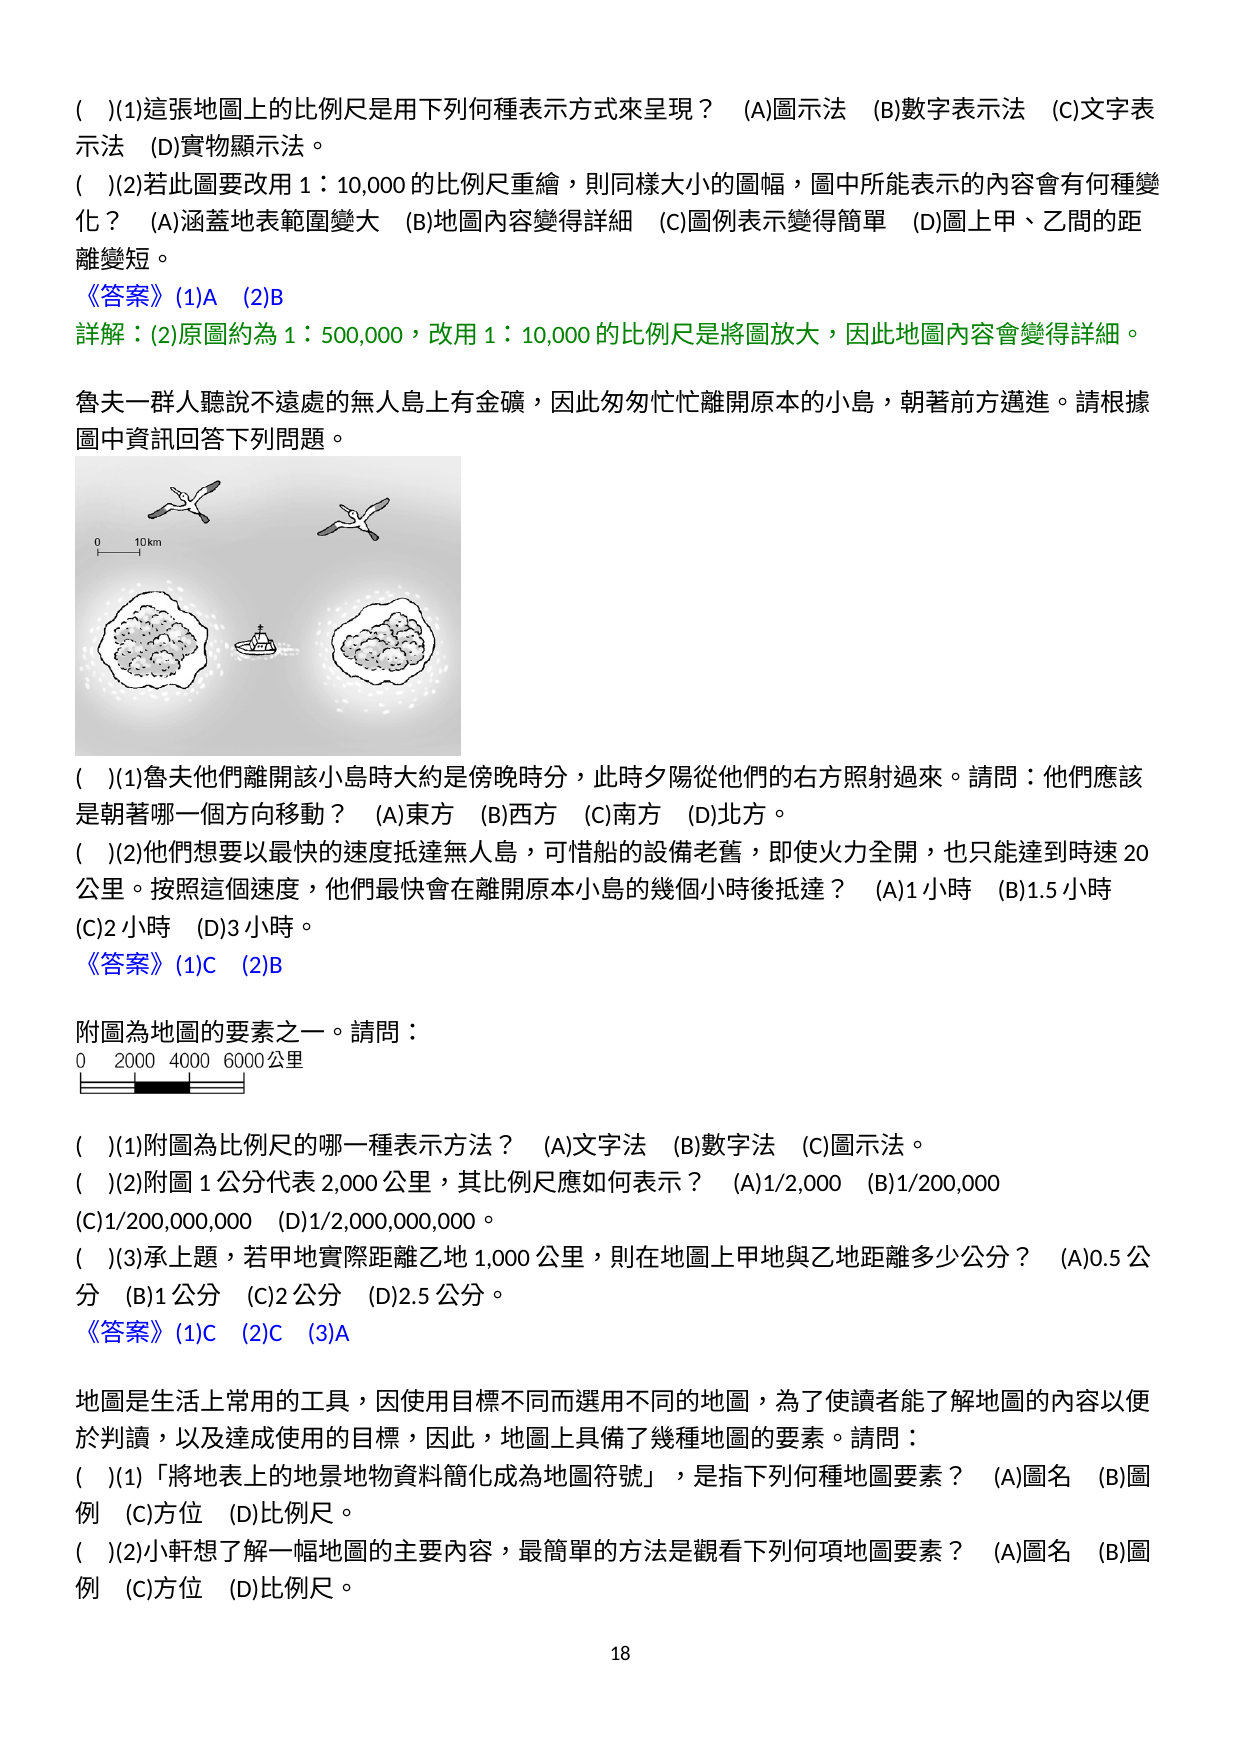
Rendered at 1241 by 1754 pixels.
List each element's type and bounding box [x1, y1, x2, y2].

picture [75, 456, 461, 756]
picture [75, 1049, 304, 1094]
